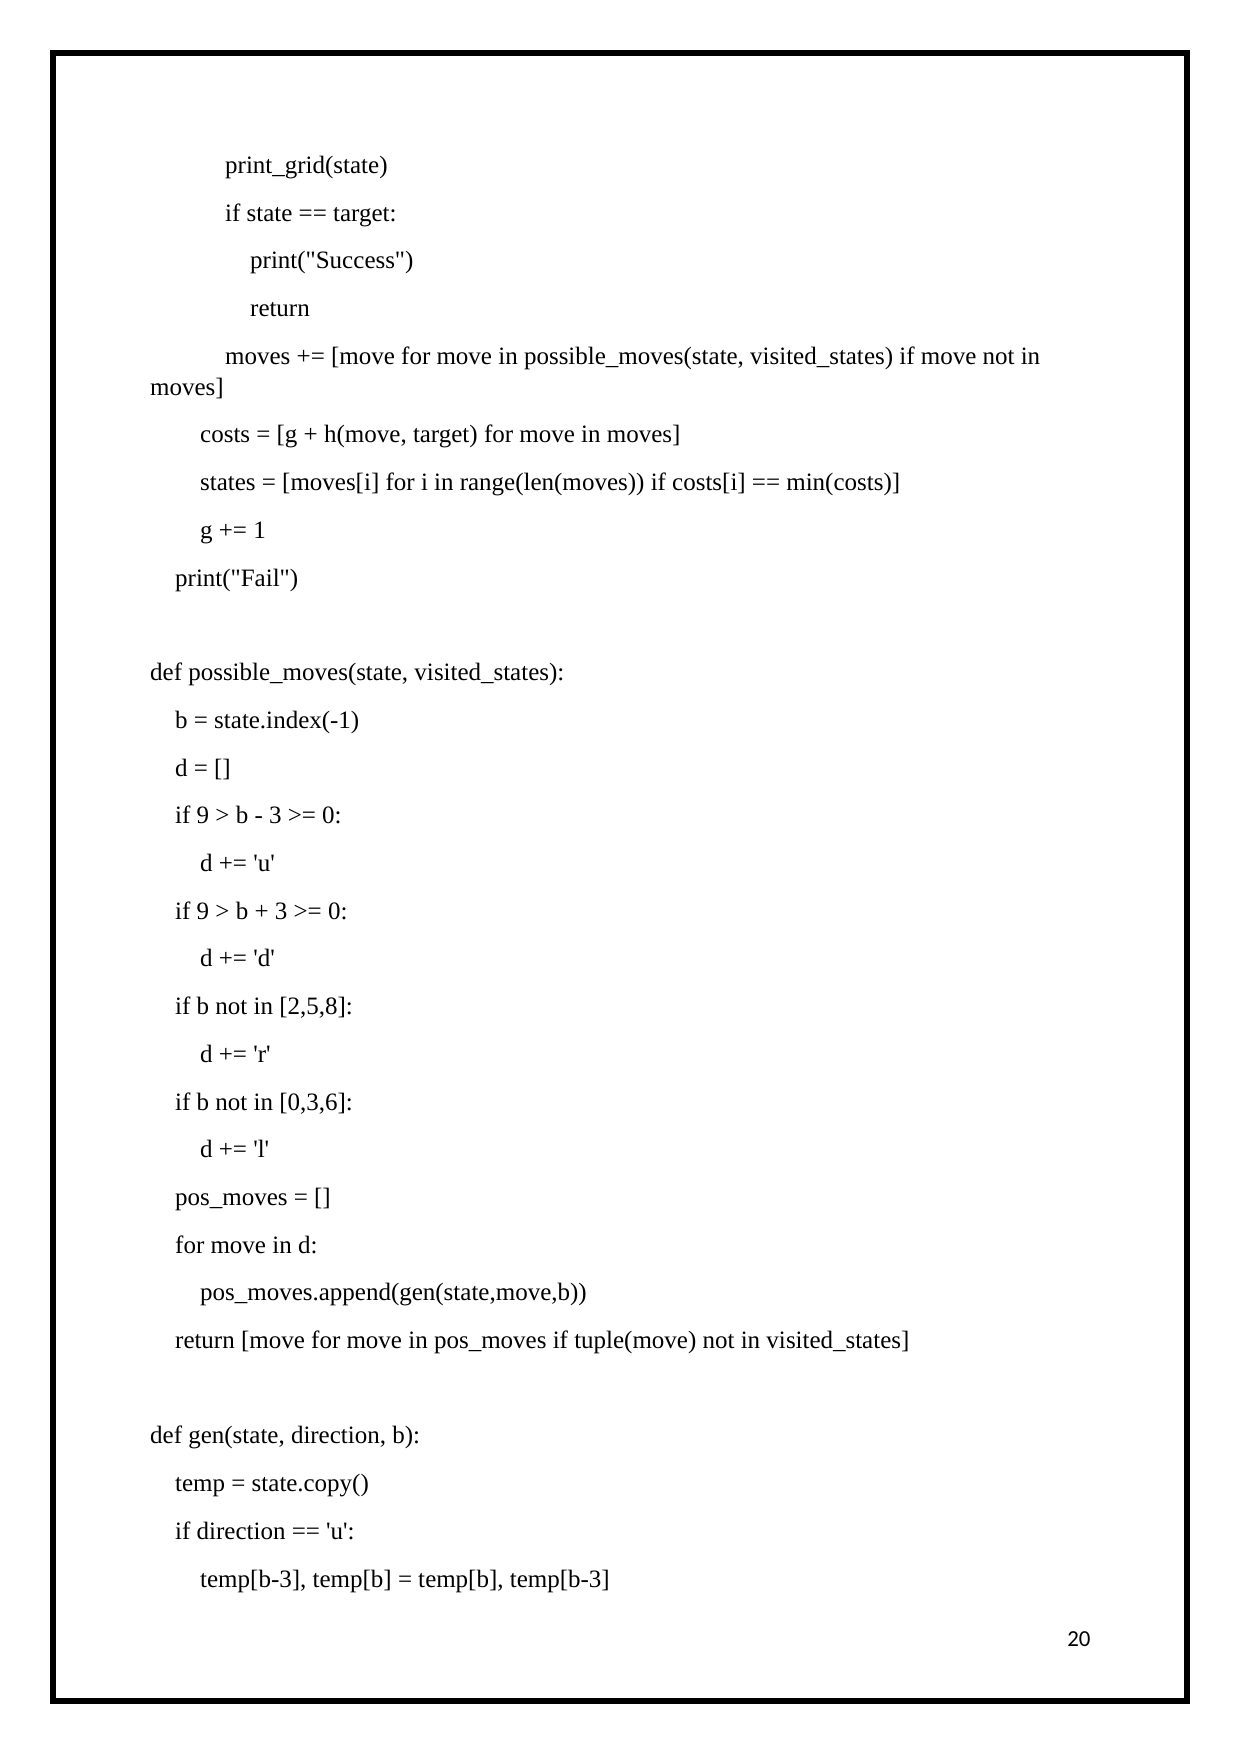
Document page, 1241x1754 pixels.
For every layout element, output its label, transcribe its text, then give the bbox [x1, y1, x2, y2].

text if b not in [0,3,6]: [150, 1087, 1090, 1115]
text return [move for move in pos_moves if tuple(move) not in visited_states] [150, 1325, 1090, 1354]
text pos_moves = [] [150, 1182, 1090, 1211]
text return [150, 293, 1090, 322]
text pos_moves.append(gen(state,move,b)) [150, 1277, 1090, 1306]
text if state == target: [150, 198, 1090, 226]
text if direction == 'u': [150, 1516, 1090, 1545]
text states = [moves[i] for i in range(len(moves)) if costs[i] == min(costs)] [150, 467, 1090, 496]
text costs = [g + h(move, target) for move in moves] [150, 419, 1090, 448]
text b = state.index(-1) [150, 705, 1090, 734]
text moves += [move for move in possible_moves(state, visited_states) if move not in moves] [150, 341, 1090, 401]
text temp = state.copy() [150, 1468, 1090, 1497]
text if 9 > b - 3 >= 0: [150, 800, 1090, 829]
text temp[b-3], temp[b] = temp[b], temp[b-3] [150, 1564, 1090, 1592]
text for move in d: [150, 1230, 1090, 1258]
text d = [] [150, 753, 1090, 781]
text d += 'r' [150, 1039, 1090, 1068]
text d += 'l' [150, 1134, 1090, 1163]
text print("Success") [150, 245, 1090, 274]
text def gen(state, direction, b): [150, 1421, 1090, 1449]
text print("Fail") [150, 563, 1090, 591]
text d += 'd' [150, 943, 1090, 972]
text print_grid(state) [150, 150, 1090, 179]
text g += 1 [150, 515, 1090, 544]
text if b not in [2,5,8]: [150, 991, 1090, 1020]
text if 9 > b + 3 >= 0: [150, 896, 1090, 924]
text def possible_moves(state, visited_states): [150, 657, 1090, 686]
text d += 'u' [150, 848, 1090, 877]
